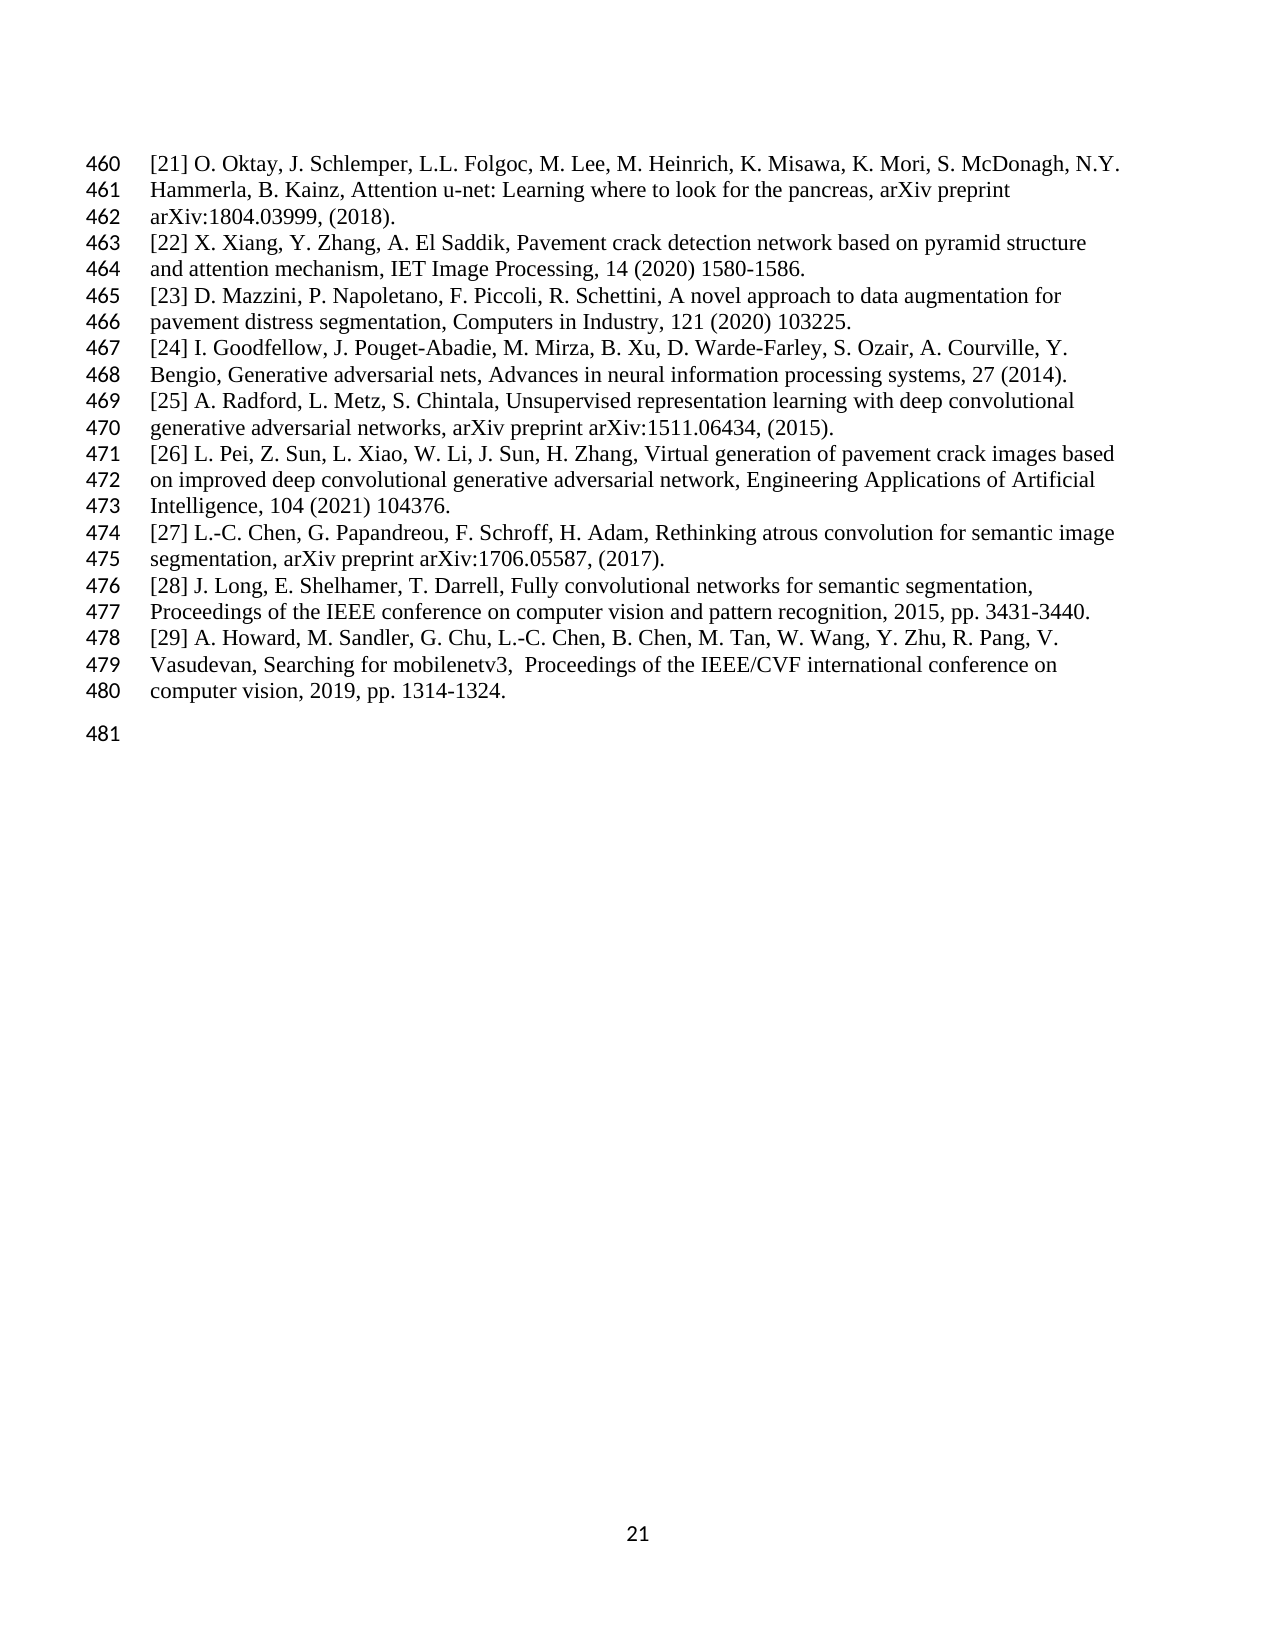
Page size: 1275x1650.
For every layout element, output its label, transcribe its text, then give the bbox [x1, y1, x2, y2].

text [22] X. Xiang, Y. Zhang, A. El Saddik, Pavement crack detection network based on pyramid structure and attention mechanism, IET Image Processing, 14 (2020) 1580-1586. [150, 229, 1125, 282]
text [25] A. Radford, L. Metz, S. Chintala, Unsupervised representation learning with deep convolutional generative adversarial networks, arXiv preprint arXiv:1511.06434, (2015). [150, 387, 1125, 440]
text [24] I. Goodfellow, J. Pouget-Abadie, M. Mirza, B. Xu, D. Warde-Farley, S. Ozair, A. Courville, Y. Bengio, Generative adversarial nets, Advances in neural information processing systems, 27 (2014). [150, 334, 1125, 387]
text [26] L. Pei, Z. Sun, L. Xiao, W. Li, J. Sun, H. Zhang, Virtual generation of pavement crack images based on improved deep convolutional generative adversarial network, Engineering Applications of Artificial Intelligence, 104 (2021) 104376. [150, 440, 1125, 519]
text [23] D. Mazzini, P. Napoletano, F. Piccoli, R. Schettini, A novel approach to data augmentation for pavement distress segmentation, Computers in Industry, 121 (2020) 103225. [150, 282, 1125, 334]
text [21] O. Oktay, J. Schlemper, L.L. Folgoc, M. Lee, M. Heinrich, K. Misawa, K. Mori, S. McDonagh, N.Y. Hammerla, B. Kainz, Attention u-net: Learning where to look for the pancreas, arXiv preprint arXiv:1804.03999, (2018). [150, 150, 1125, 229]
text [28] J. Long, E. Shelhamer, T. Darrell, Fully convolutional networks for semantic segmentation, Proceedings of the IEEE conference on computer vision and pattern recognition, 2015, pp. 3431-3440. [150, 572, 1125, 624]
text [29] A. Howard, M. Sandler, G. Chu, L.-C. Chen, B. Chen, M. Tan, W. Wang, Y. Zhu, R. Pang, V. Vasudevan, Searching for mobilenetv3, Proceedings of the IEEE/CVF international conference on computer vision, 2019, pp. 1314-1324. [150, 624, 1125, 703]
text [27] L.-C. Chen, G. Papandreou, F. Schroff, H. Adam, Rethinking atrous convolution for semantic image segmentation, arXiv preprint arXiv:1706.05587, (2017). [150, 519, 1125, 572]
